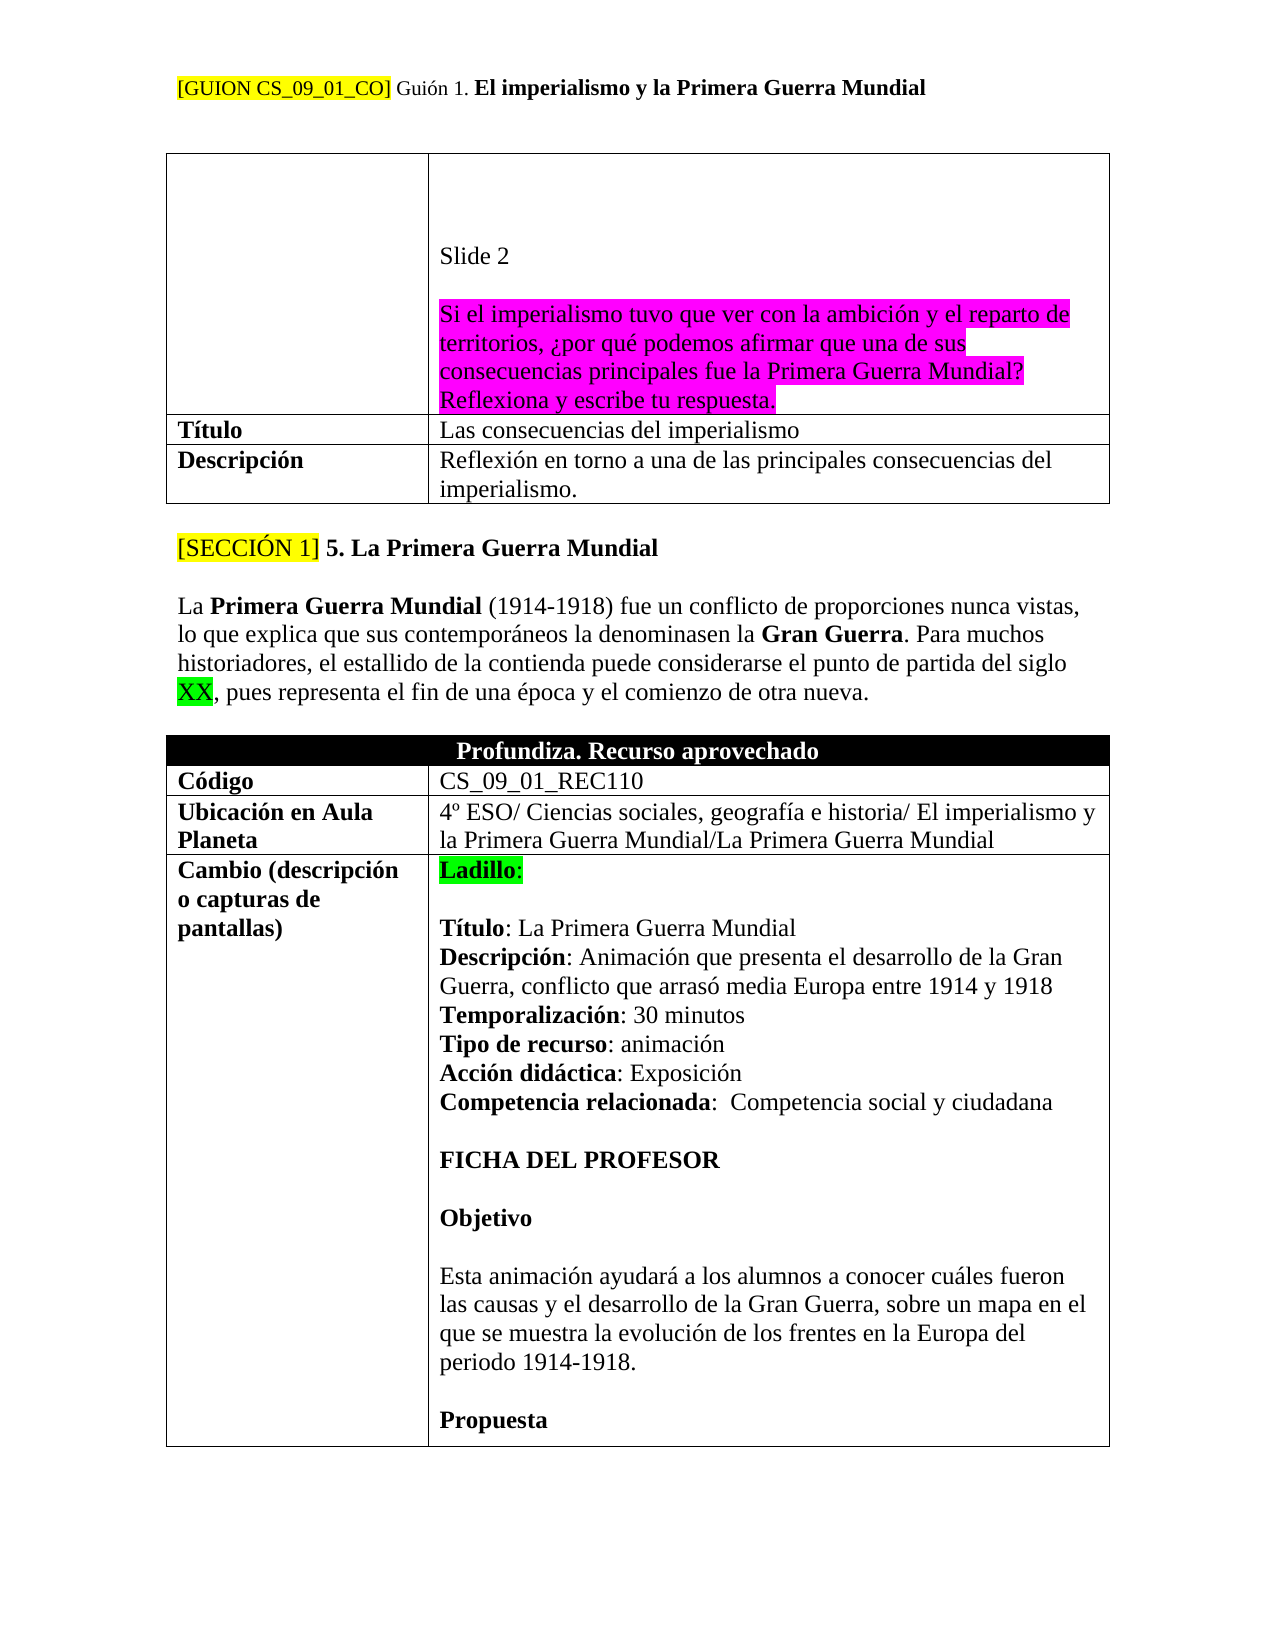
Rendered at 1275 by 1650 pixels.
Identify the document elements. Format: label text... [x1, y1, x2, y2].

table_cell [429, 855, 1109, 1446]
table_cell CS_09_01_REC110 [429, 766, 1109, 795]
table_cell Las consecuencias del imperialismo [429, 415, 1109, 444]
text [SECCIÓN 1] 5. La Primera Guerra Mundial [319, 533, 1098, 562]
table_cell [429, 154, 1109, 414]
text La Primera Guerra Mundial (1914-1918) fue un conflicto de proporciones nunca vistas, lo que explica que sus contemporáneos la denominasen la Gran Guerra. Para muchos historiadores, el estallido de la contienda puede considerarse el punto de partida del siglo XX, pues representa el fin de una época y el comienzo de otra nueva. [177, 591, 1098, 706]
table_cell Código [167, 766, 428, 795]
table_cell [167, 855, 428, 1446]
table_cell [167, 154, 428, 414]
table_header Profundiza. Recurso aprovechado [167, 736, 1109, 765]
table_cell Ubicación en Aula Planeta [167, 796, 428, 854]
table_cell 4º ESO/ Ciencias sociales, geografía e historia/ El imperialismo y la Primera Guerra Mundial/La Primera Guerra Mundial [429, 796, 1109, 854]
table_cell Descripción [167, 445, 428, 503]
table_cell Reflexión en torno a una de las principales consecuencias del imperialismo. [429, 445, 1109, 503]
table_cell Título [167, 415, 428, 444]
